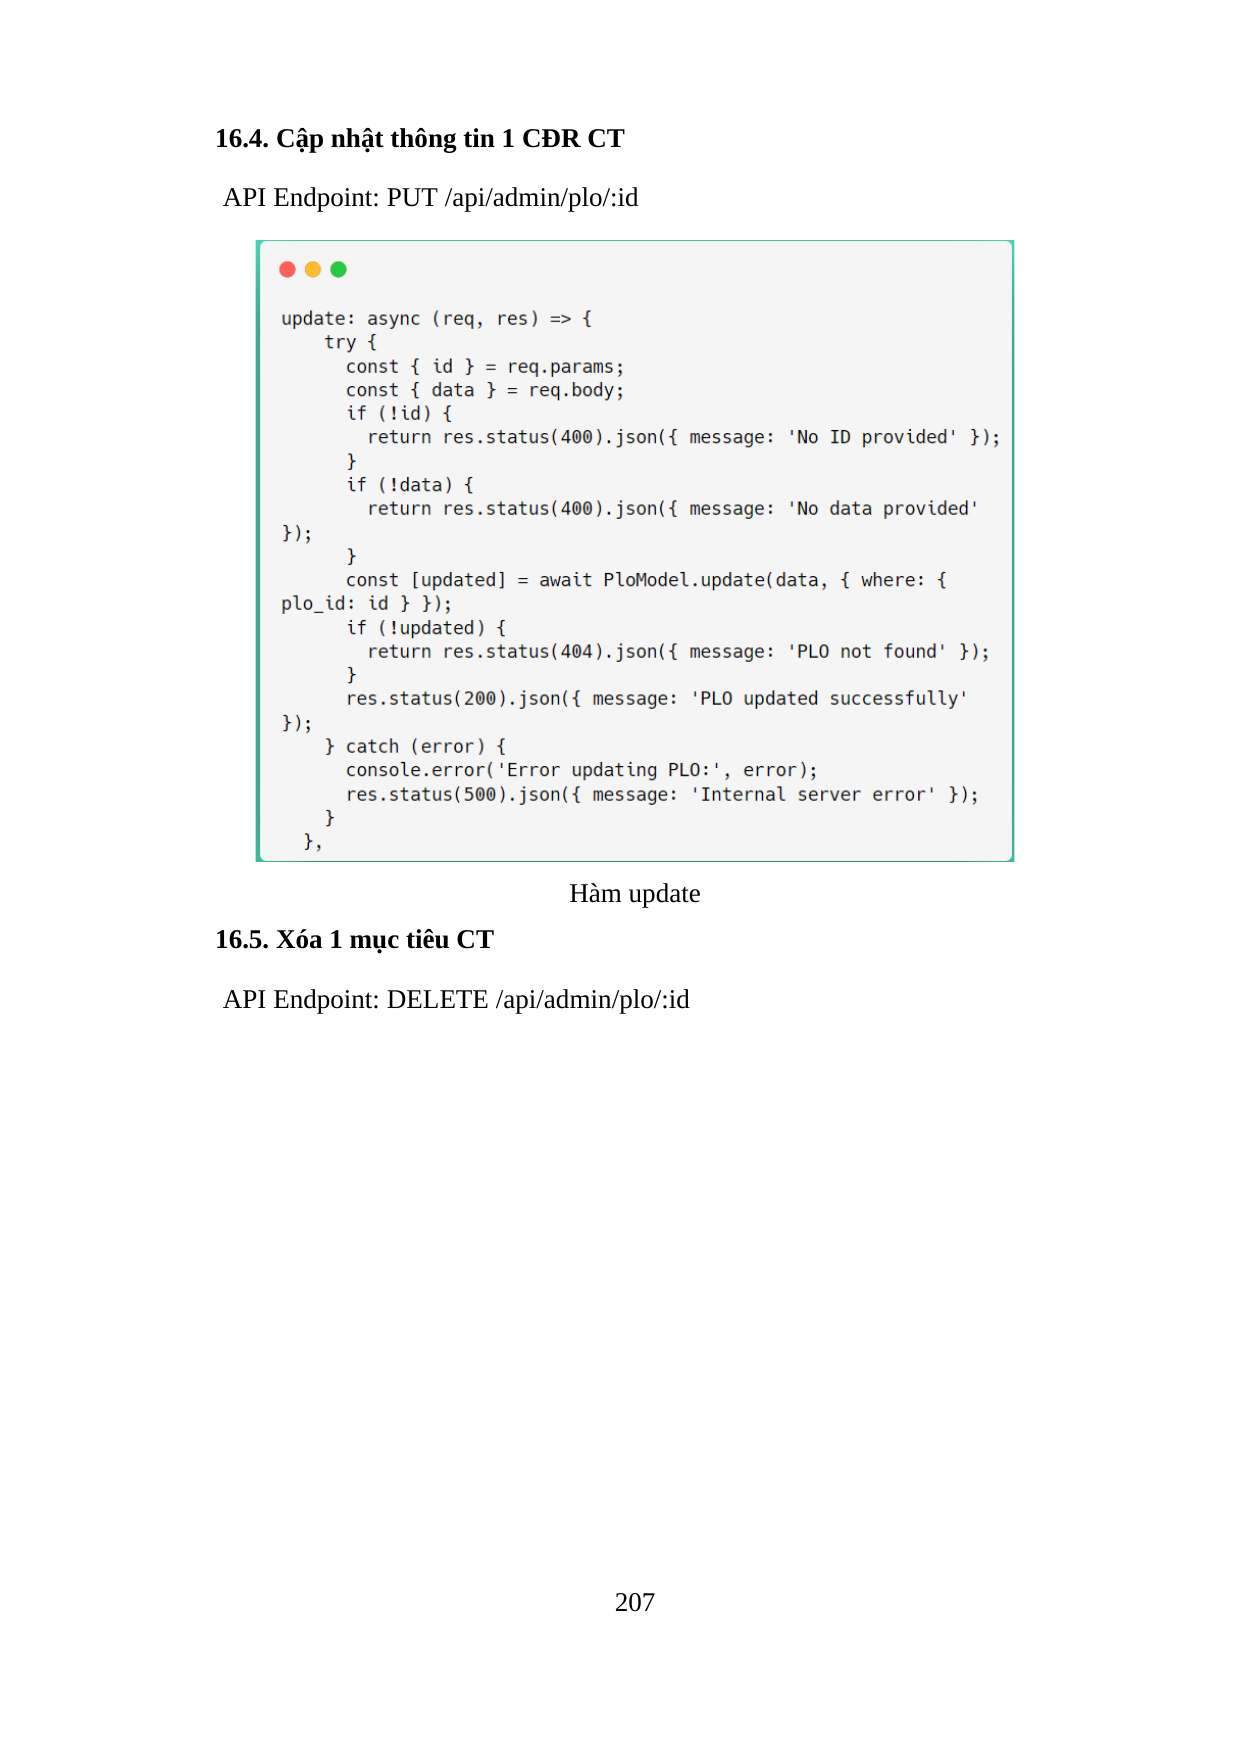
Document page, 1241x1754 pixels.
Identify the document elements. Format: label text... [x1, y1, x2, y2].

picture [255, 240, 1015, 862]
text 16.4. Cập nhật thông tin 1 CĐR CT [215, 122, 1122, 153]
text API Endpoint: PUT /api/admin/plo/:id [148, 181, 1122, 212]
text 16.5. Xóa 1 mục tiêu CT [215, 923, 1122, 955]
text API Endpoint: DELETE /api/admin/plo/:id [148, 983, 1122, 1014]
text Hàm update [148, 877, 1122, 908]
